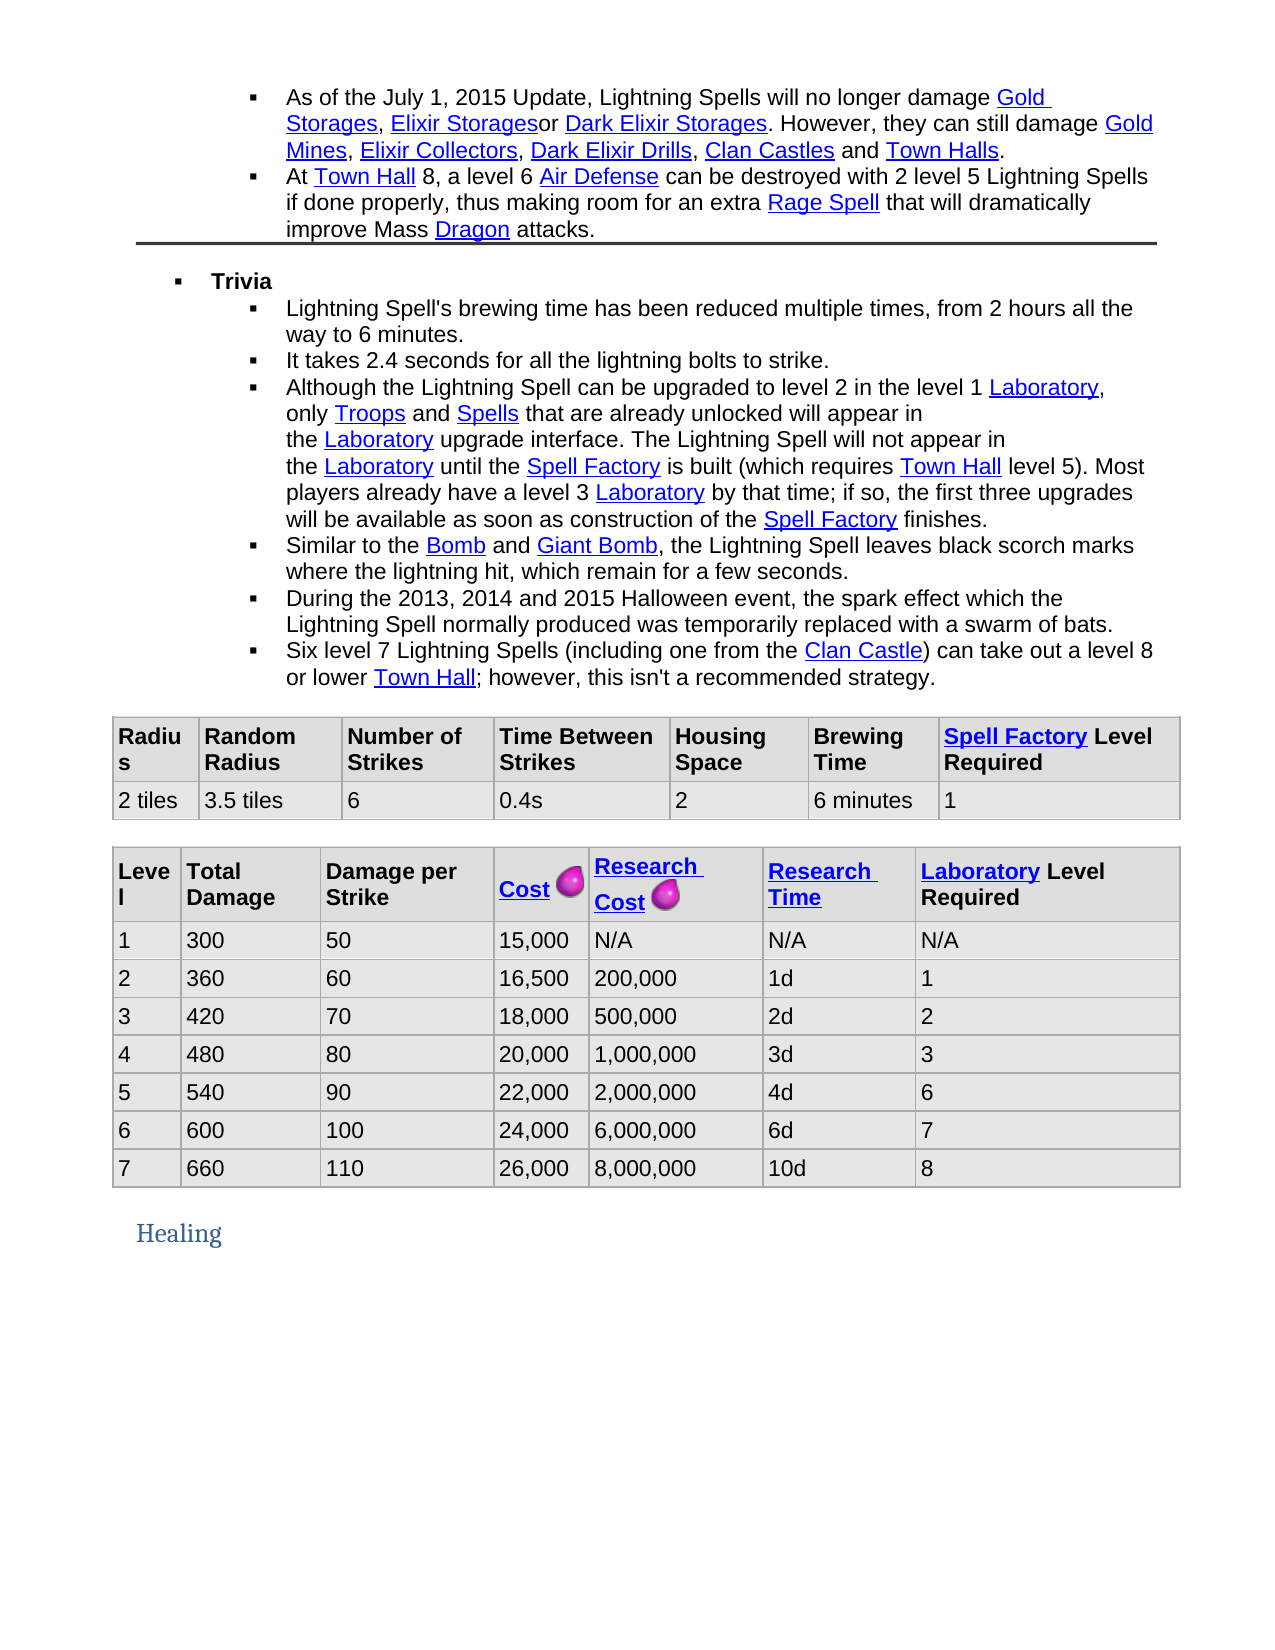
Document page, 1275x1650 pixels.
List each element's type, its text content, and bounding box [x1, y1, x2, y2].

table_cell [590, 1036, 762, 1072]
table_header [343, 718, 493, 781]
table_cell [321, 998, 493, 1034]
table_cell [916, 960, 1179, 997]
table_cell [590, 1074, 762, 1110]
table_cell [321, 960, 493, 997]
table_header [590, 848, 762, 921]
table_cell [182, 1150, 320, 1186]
picture [556, 866, 585, 898]
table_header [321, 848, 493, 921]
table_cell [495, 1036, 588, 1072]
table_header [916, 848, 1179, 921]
list It takes 2.4 seconds for all the lightning bolts to strike. [248, 347, 1157, 374]
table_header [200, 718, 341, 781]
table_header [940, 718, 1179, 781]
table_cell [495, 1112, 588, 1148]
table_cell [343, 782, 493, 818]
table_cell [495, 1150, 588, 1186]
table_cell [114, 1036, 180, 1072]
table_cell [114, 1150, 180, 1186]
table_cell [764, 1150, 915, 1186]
subtitle Healing [136, 1218, 1157, 1249]
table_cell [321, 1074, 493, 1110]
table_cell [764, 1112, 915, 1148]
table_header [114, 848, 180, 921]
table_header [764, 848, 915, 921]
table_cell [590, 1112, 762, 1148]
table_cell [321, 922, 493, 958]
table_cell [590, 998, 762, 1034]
list At Town Hall 8, a level 6 Air Defense can be destroyed with 2 level 5 Lightning Spells if done properly, thus making room for an extra Rage Spell that will dramatically improve Mass Dragon attacks. [248, 163, 1157, 241]
list During the 2013, 2014 and 2015 Halloween event, the spark effect which the Lightning Spell normally produced was temporarily replaced with a swarm of bats. [248, 584, 1157, 637]
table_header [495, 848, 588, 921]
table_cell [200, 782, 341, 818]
list Similar to the Bomb and Giant Bomb, the Lightning Spell leaves black scorch marks where the lightning hit, which remain for a few seconds. [248, 532, 1157, 584]
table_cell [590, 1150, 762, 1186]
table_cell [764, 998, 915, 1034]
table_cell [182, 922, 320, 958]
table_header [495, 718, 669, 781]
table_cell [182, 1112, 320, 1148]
list As of the July 1, 2015 Update, Lightning Spells will no longer damage Gold Storages, Elixir Storagesor Dark Elixir Storages. However, they can still damage Gold Mines, Elixir Collectors, Dark Elixir Drills, Clan Castles and Town Halls. [248, 84, 1157, 163]
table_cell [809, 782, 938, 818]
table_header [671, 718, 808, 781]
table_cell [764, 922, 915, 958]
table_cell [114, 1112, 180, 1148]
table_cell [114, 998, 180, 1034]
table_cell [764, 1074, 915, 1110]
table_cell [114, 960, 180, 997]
picture [651, 879, 680, 911]
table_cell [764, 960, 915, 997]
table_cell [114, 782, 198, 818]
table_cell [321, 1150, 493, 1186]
list Lightning Spell's brewing time has been reduced multiple times, from 2 hours all the way to 6 minutes. [248, 295, 1157, 347]
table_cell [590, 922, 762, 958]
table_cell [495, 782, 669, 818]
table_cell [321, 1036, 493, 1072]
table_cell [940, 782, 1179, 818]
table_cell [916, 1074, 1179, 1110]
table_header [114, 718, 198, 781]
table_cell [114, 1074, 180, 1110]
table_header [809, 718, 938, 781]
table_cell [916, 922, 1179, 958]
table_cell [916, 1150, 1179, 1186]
list Six level 7 Lightning Spells (including one from the Clan Castle) can take out a level 8 or lower Town Hall; however, this isn't a recommended strategy. [248, 637, 1157, 690]
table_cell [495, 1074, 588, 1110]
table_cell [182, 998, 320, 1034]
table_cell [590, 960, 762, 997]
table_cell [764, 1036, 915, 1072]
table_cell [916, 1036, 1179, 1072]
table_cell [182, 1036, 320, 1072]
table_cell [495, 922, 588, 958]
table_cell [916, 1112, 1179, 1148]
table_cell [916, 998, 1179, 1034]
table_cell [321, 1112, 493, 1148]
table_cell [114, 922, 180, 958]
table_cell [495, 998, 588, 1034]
list Trivia [173, 268, 1157, 295]
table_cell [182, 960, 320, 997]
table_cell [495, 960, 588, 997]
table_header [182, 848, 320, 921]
list Although the Lightning Spell can be upgraded to level 2 in the level 1 Laboratory, only Troops and Spells that are already unlocked will appear in the Laboratory upgrade interface. The Lightning Spell will not appear in the Laboratory until the Spell Factory is built (which requires Town Hall level 5). Most players already have a level 3 Laboratory by that time; if so, the first three upgrades will be available as soon as construction of the Spell Factory finishes. [248, 374, 1157, 532]
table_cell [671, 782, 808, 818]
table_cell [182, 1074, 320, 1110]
